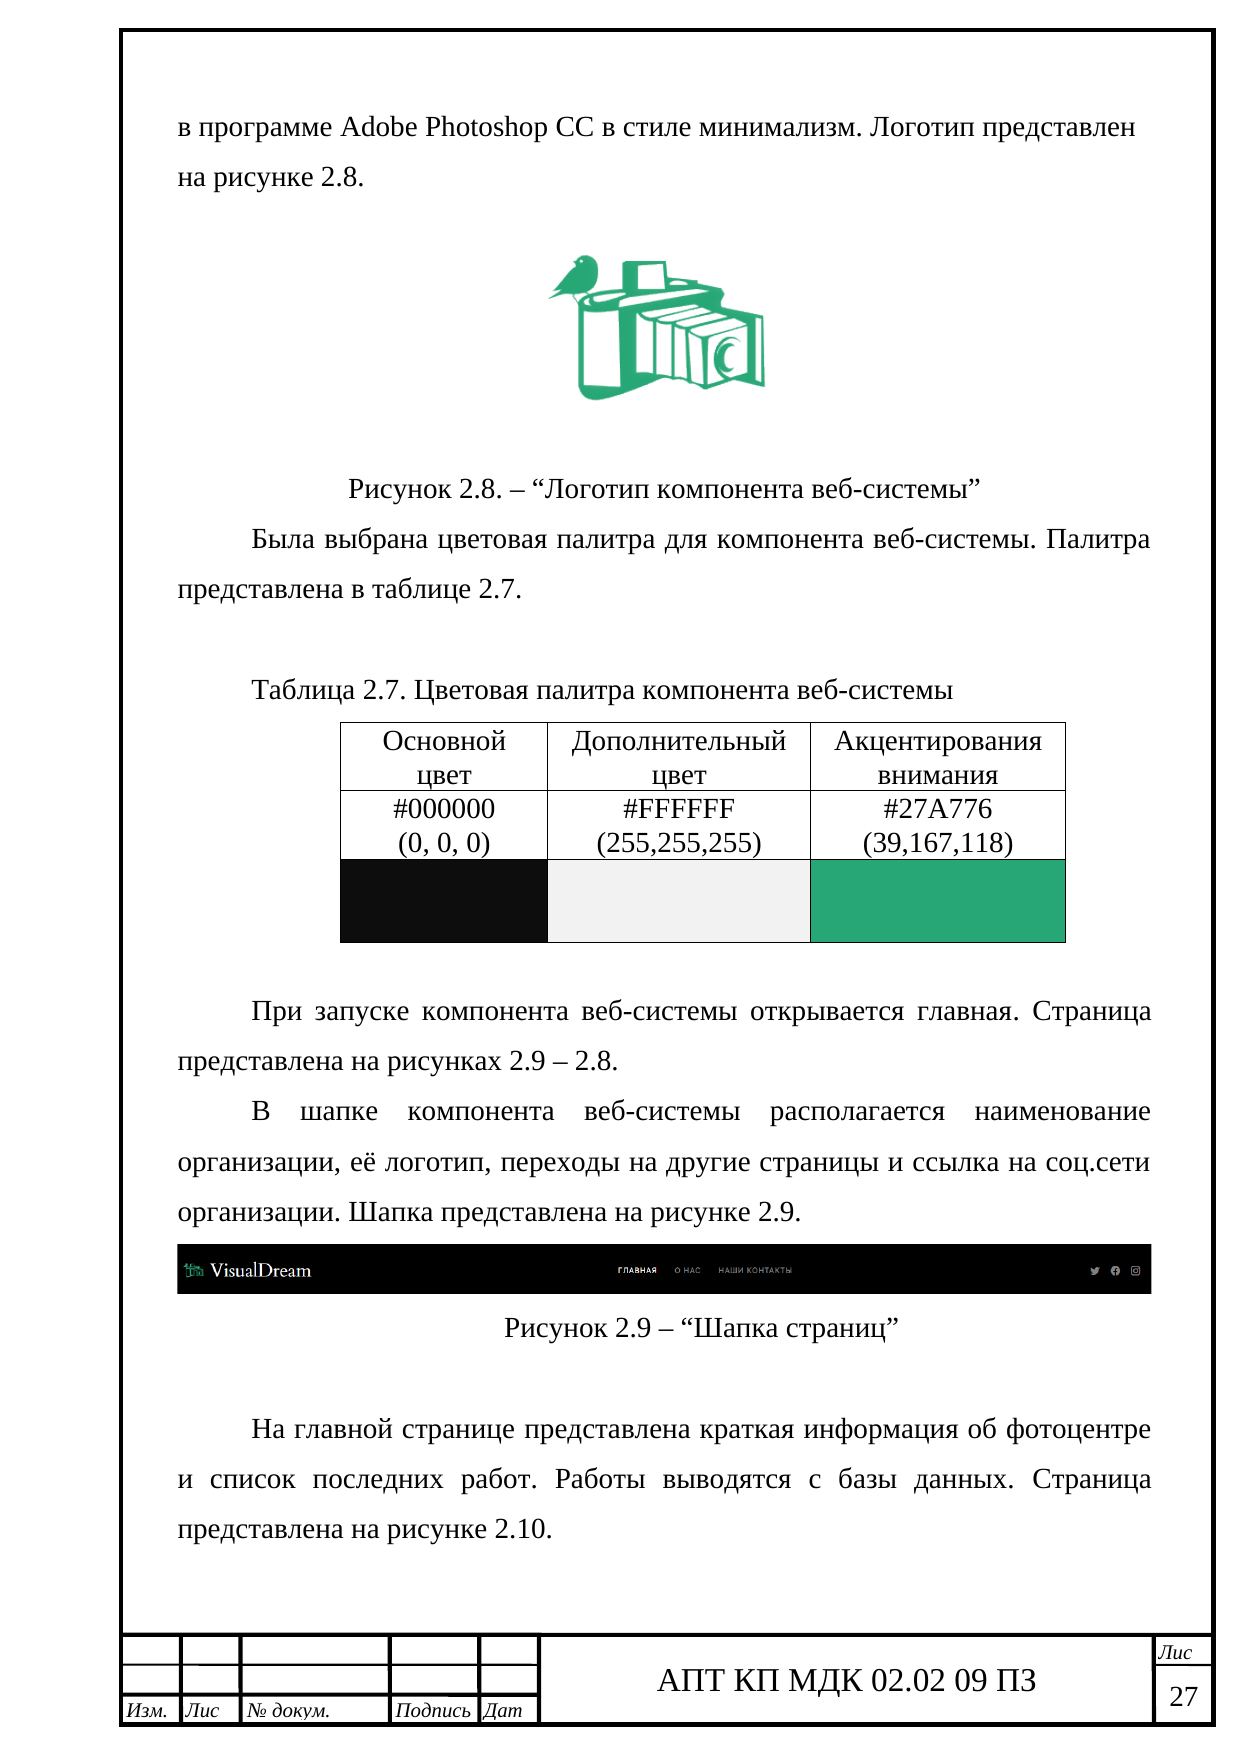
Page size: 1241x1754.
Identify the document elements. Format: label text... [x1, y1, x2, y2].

table_cell [341, 860, 547, 942]
picture [542, 210, 787, 454]
table_cell [811, 860, 1065, 942]
text Рисунок 2.8. – “Логотип компонента веб-системы” [177, 471, 1152, 504]
text Рисунок 2.9 – “Шапка страниц” [177, 1310, 1152, 1344]
table_cell #000000 (0, 0, 0) [341, 791, 547, 858]
table_cell [548, 860, 810, 942]
table_header Основной цвет [341, 723, 547, 790]
text При запуске компонента веб-системы открывается главная. Страница представлена на рисунках 2.9 – 2.8. [177, 993, 1152, 1077]
table_cell #FFFFFF (255,255,255) [548, 791, 810, 858]
table_header Дополнительный цвет [548, 723, 810, 790]
table_cell #27A776 (39,167,118) [811, 791, 1065, 858]
text На главной странице представлена краткая информация об фотоцентре и список последних работ. Работы выводятся с базы данных. Страница представлена на рисунке 2.10. [177, 1411, 1152, 1545]
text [177, 109, 1152, 193]
text В шапке компонента веб-системы располагается наименование организации, её логотип, переходы на другие страницы и ссылка на соц.сети организации. Шапка представлена на рисунке 2.9. [177, 1093, 1152, 1228]
text Была выбрана цветовая палитра для компонента веб-системы. Палитра представлена в таблице 2.7. [177, 521, 1152, 605]
table_header Акцентирования внимания [811, 723, 1065, 790]
picture [177, 1244, 1152, 1294]
text Таблица 2.7. Цветовая палитра компонента веб-системы [177, 672, 1152, 706]
